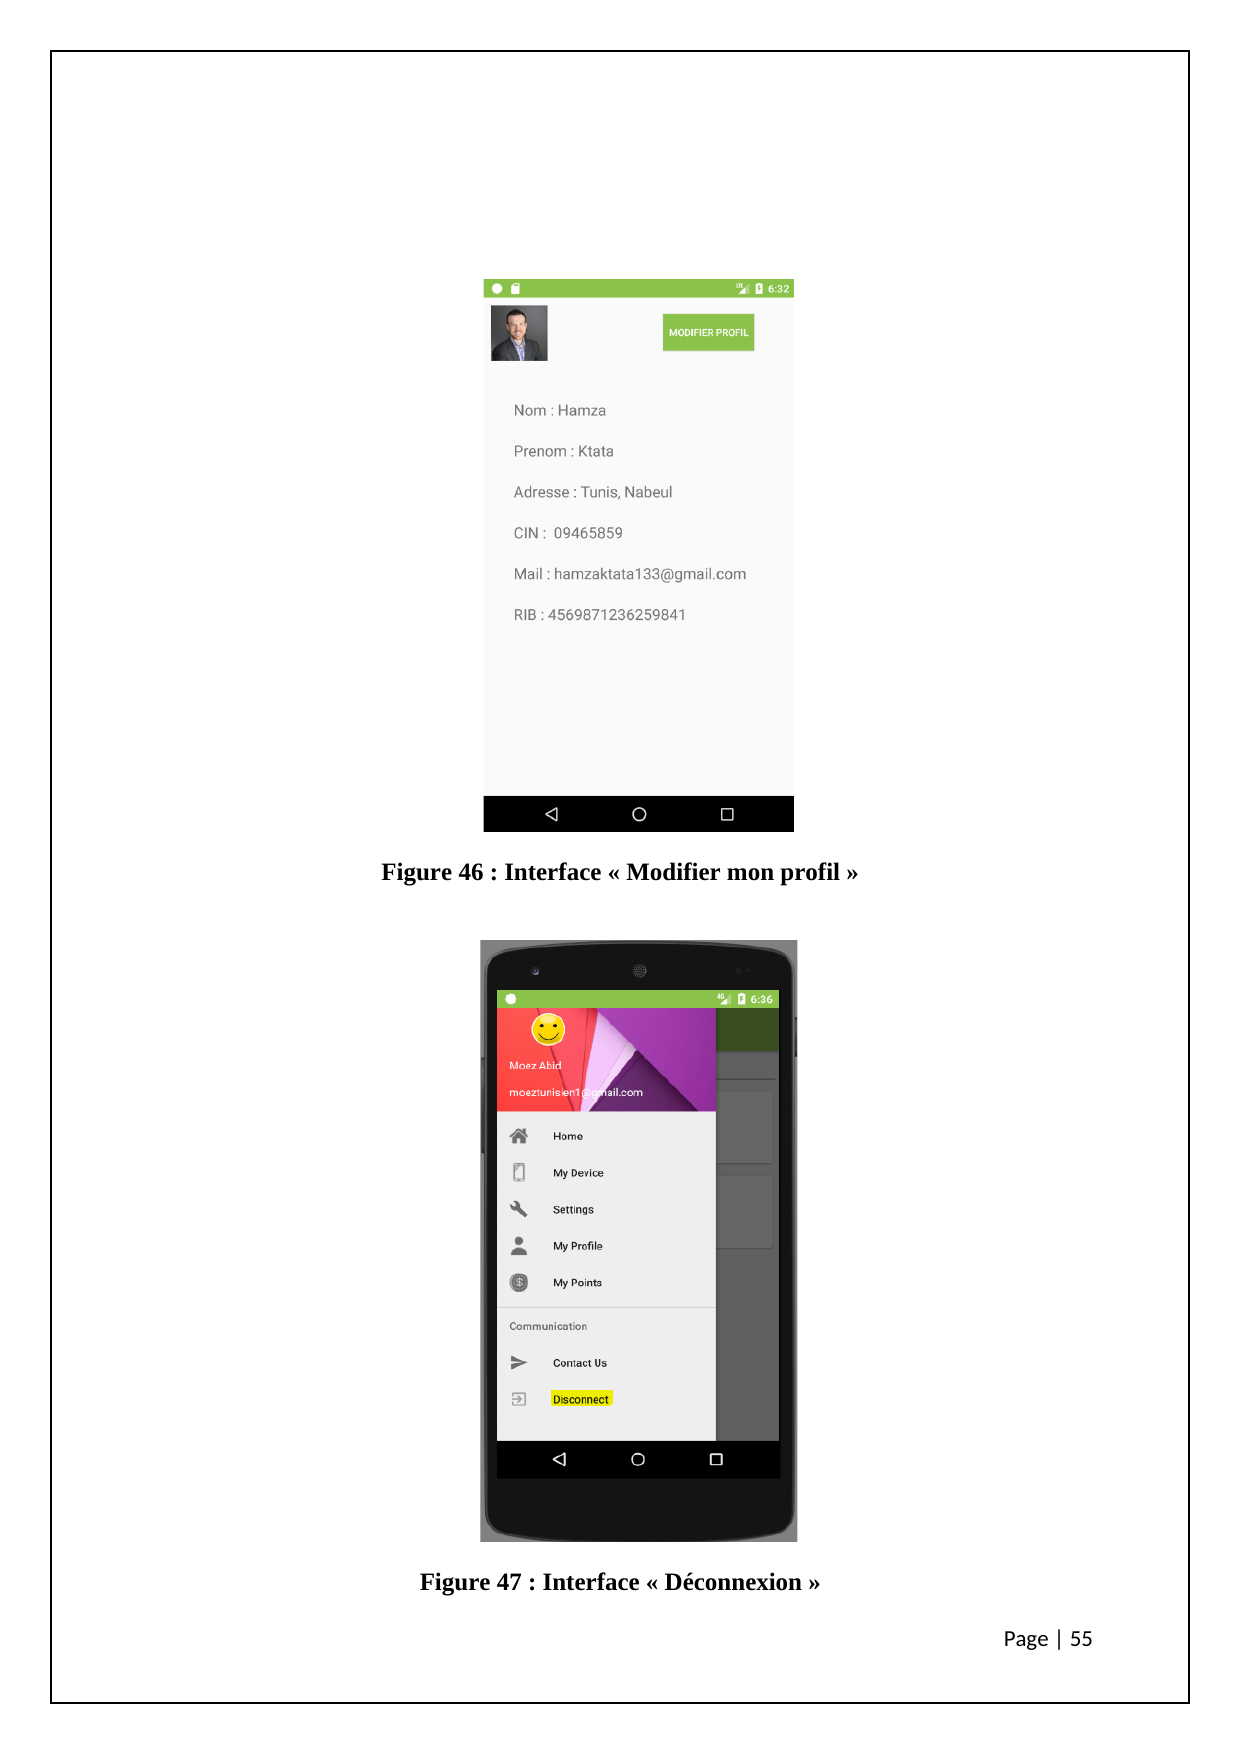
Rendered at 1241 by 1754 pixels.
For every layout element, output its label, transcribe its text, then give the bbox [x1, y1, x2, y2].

text Figure 46 : Interface « Modifier mon profil » [148, 857, 1093, 886]
picture [480, 940, 798, 1542]
picture [483, 279, 794, 832]
text Figure 47 : Interface « Déconnexion » [148, 1567, 1093, 1596]
